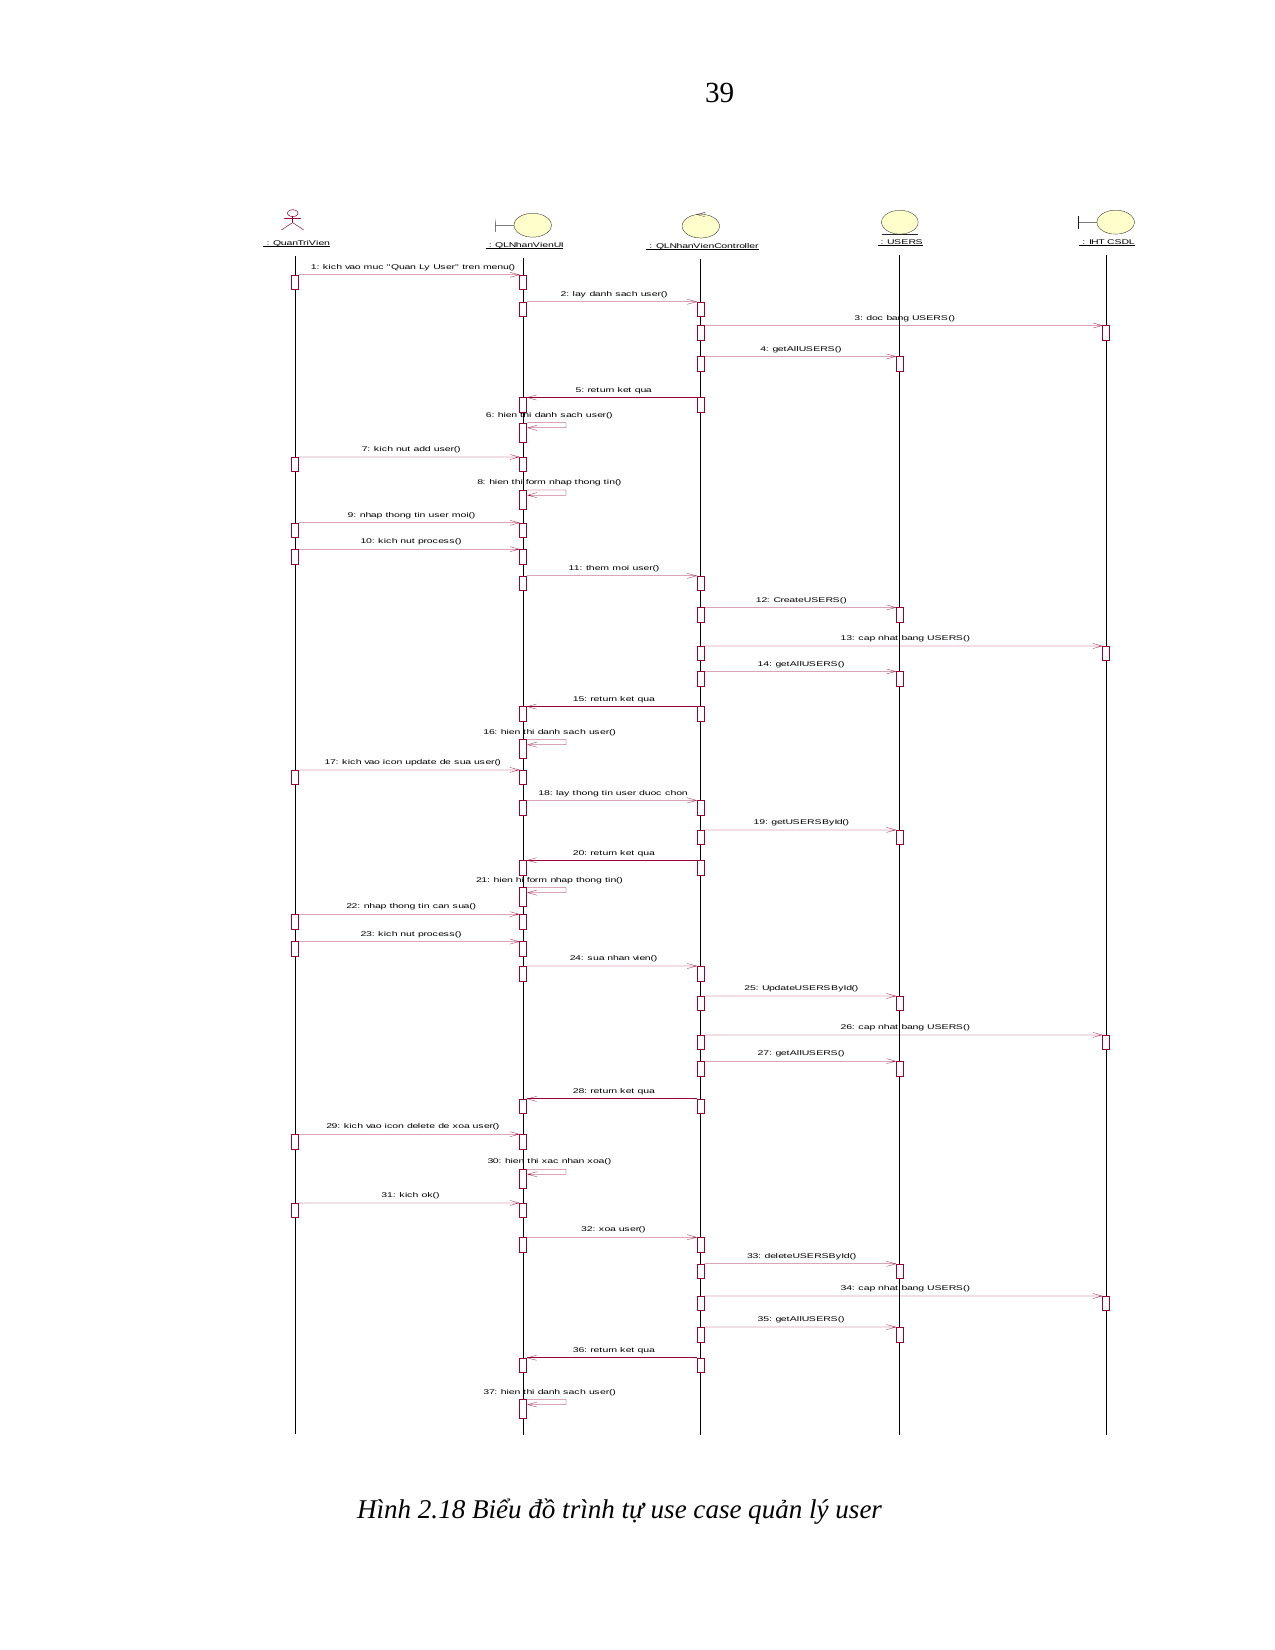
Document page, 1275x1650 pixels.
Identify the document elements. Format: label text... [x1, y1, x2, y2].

text Hình 2.18 Biểu đồ trình tự use case quản lý user [282, 1493, 1157, 1524]
